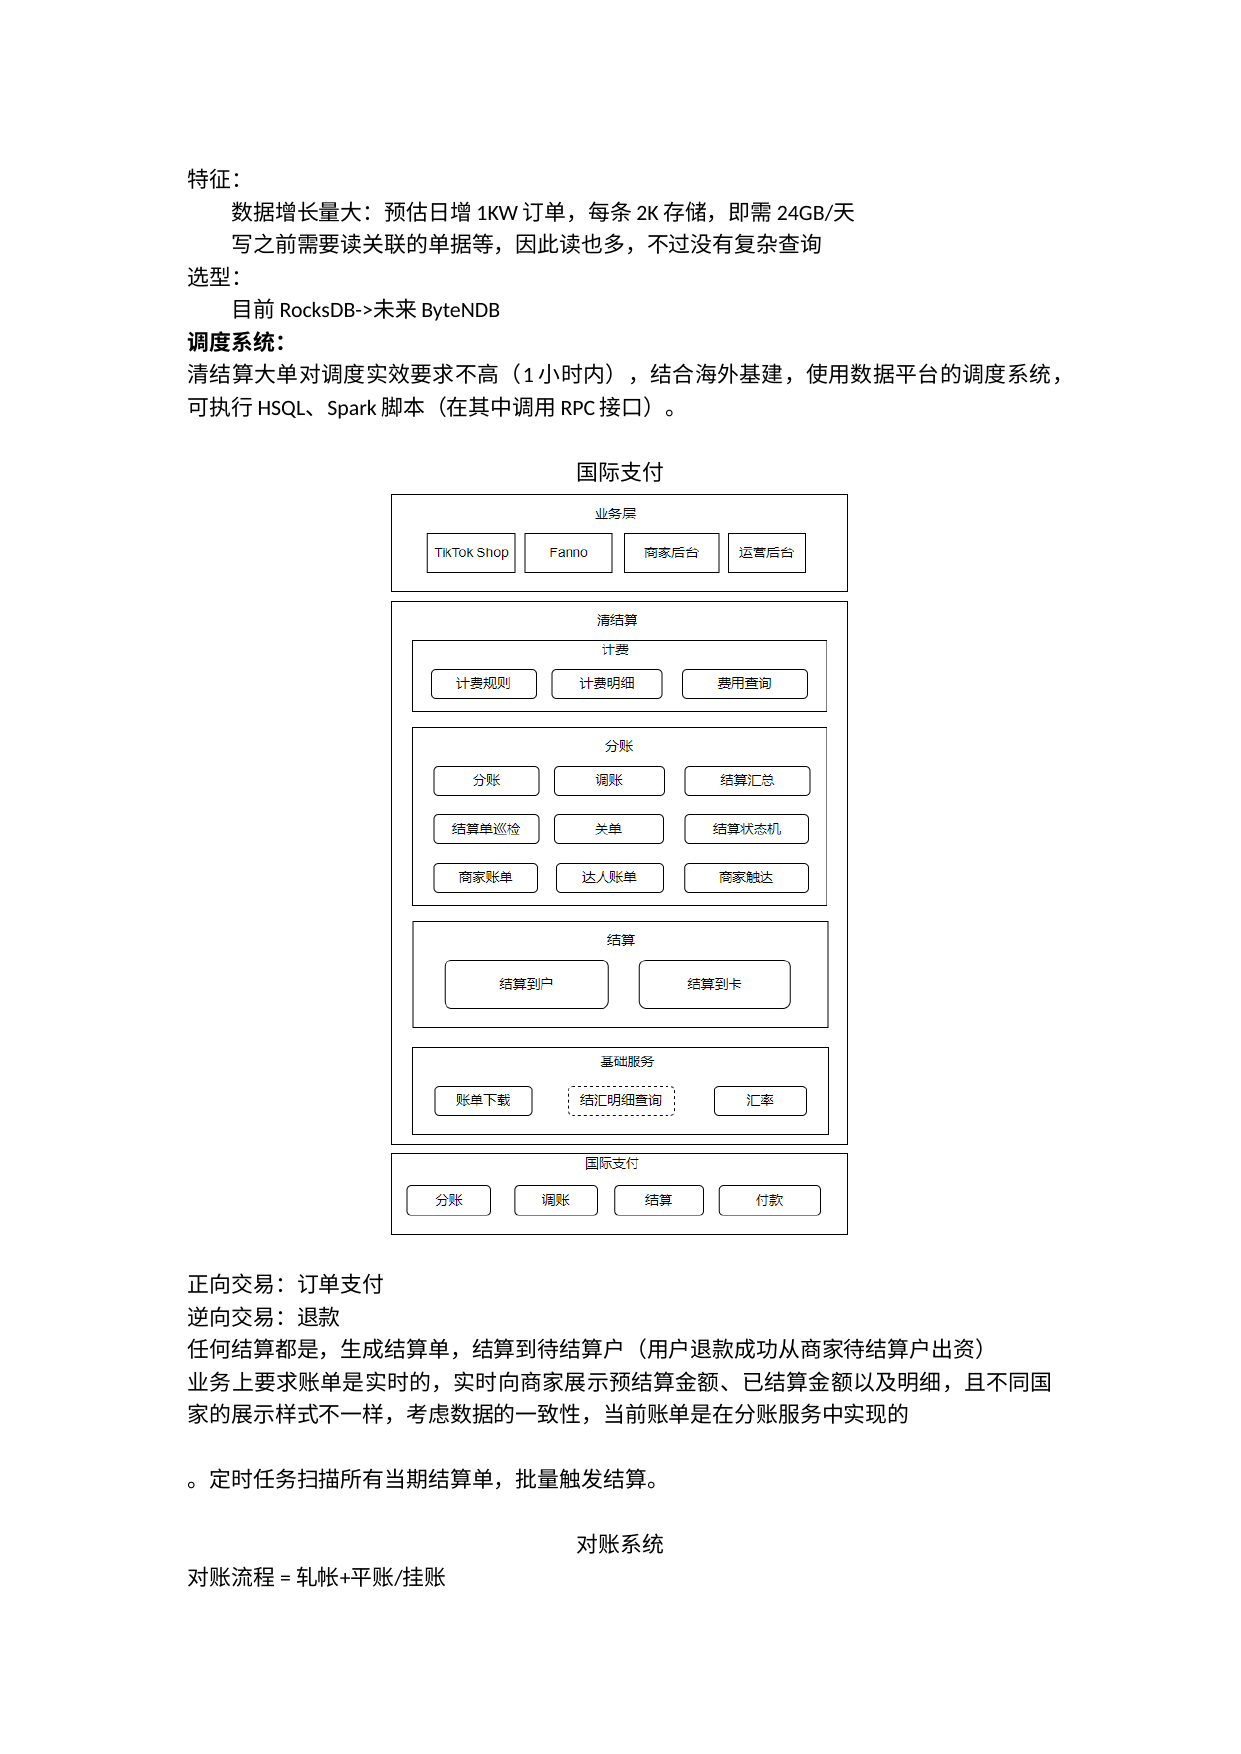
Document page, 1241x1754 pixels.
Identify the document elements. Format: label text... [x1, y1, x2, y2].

text 特征： [187, 162, 1053, 194]
text 清结算大单对调度实效要求不高（1小时内），结合海外基建，使用数据平台的调度系统，可执行HSQL、Spark脚本（在其中调用RPC接口）。 [187, 357, 1053, 422]
text 选型： [187, 259, 1053, 292]
text 。定时任务扫描所有当期结算单，批量触发结算。 [187, 1462, 1053, 1494]
text 逆向交易：退款 [187, 1299, 1053, 1332]
text 国际支付 [187, 454, 1053, 487]
text 目前RocksDB->未来ByteNDB [187, 292, 1053, 324]
text 数据增长量大：预估日增1KW订单，每条2K存储，即需24GB/天 [187, 194, 1053, 227]
text 对账流程 = 轧帐+平账/挂账 [187, 1559, 1053, 1592]
text 写之前需要读关联的单据等，因此读也多，不过没有复杂查询 [187, 227, 1053, 259]
text 任何结算都是，生成结算单，结算到待结算户（用户退款成功从商家待结算户出资） [187, 1332, 1053, 1364]
text 调度系统： [187, 324, 1053, 357]
text 正向交易：订单支付 [187, 1267, 1053, 1299]
text 业务上要求账单是实时的，实时向商家展示预结算金额、已结算金额以及明细，且不同国家的展示样式不一样，考虑数据的一致性，当前账单是在分账服务中实现的 [187, 1364, 1053, 1429]
text 对账系统 [187, 1527, 1053, 1559]
